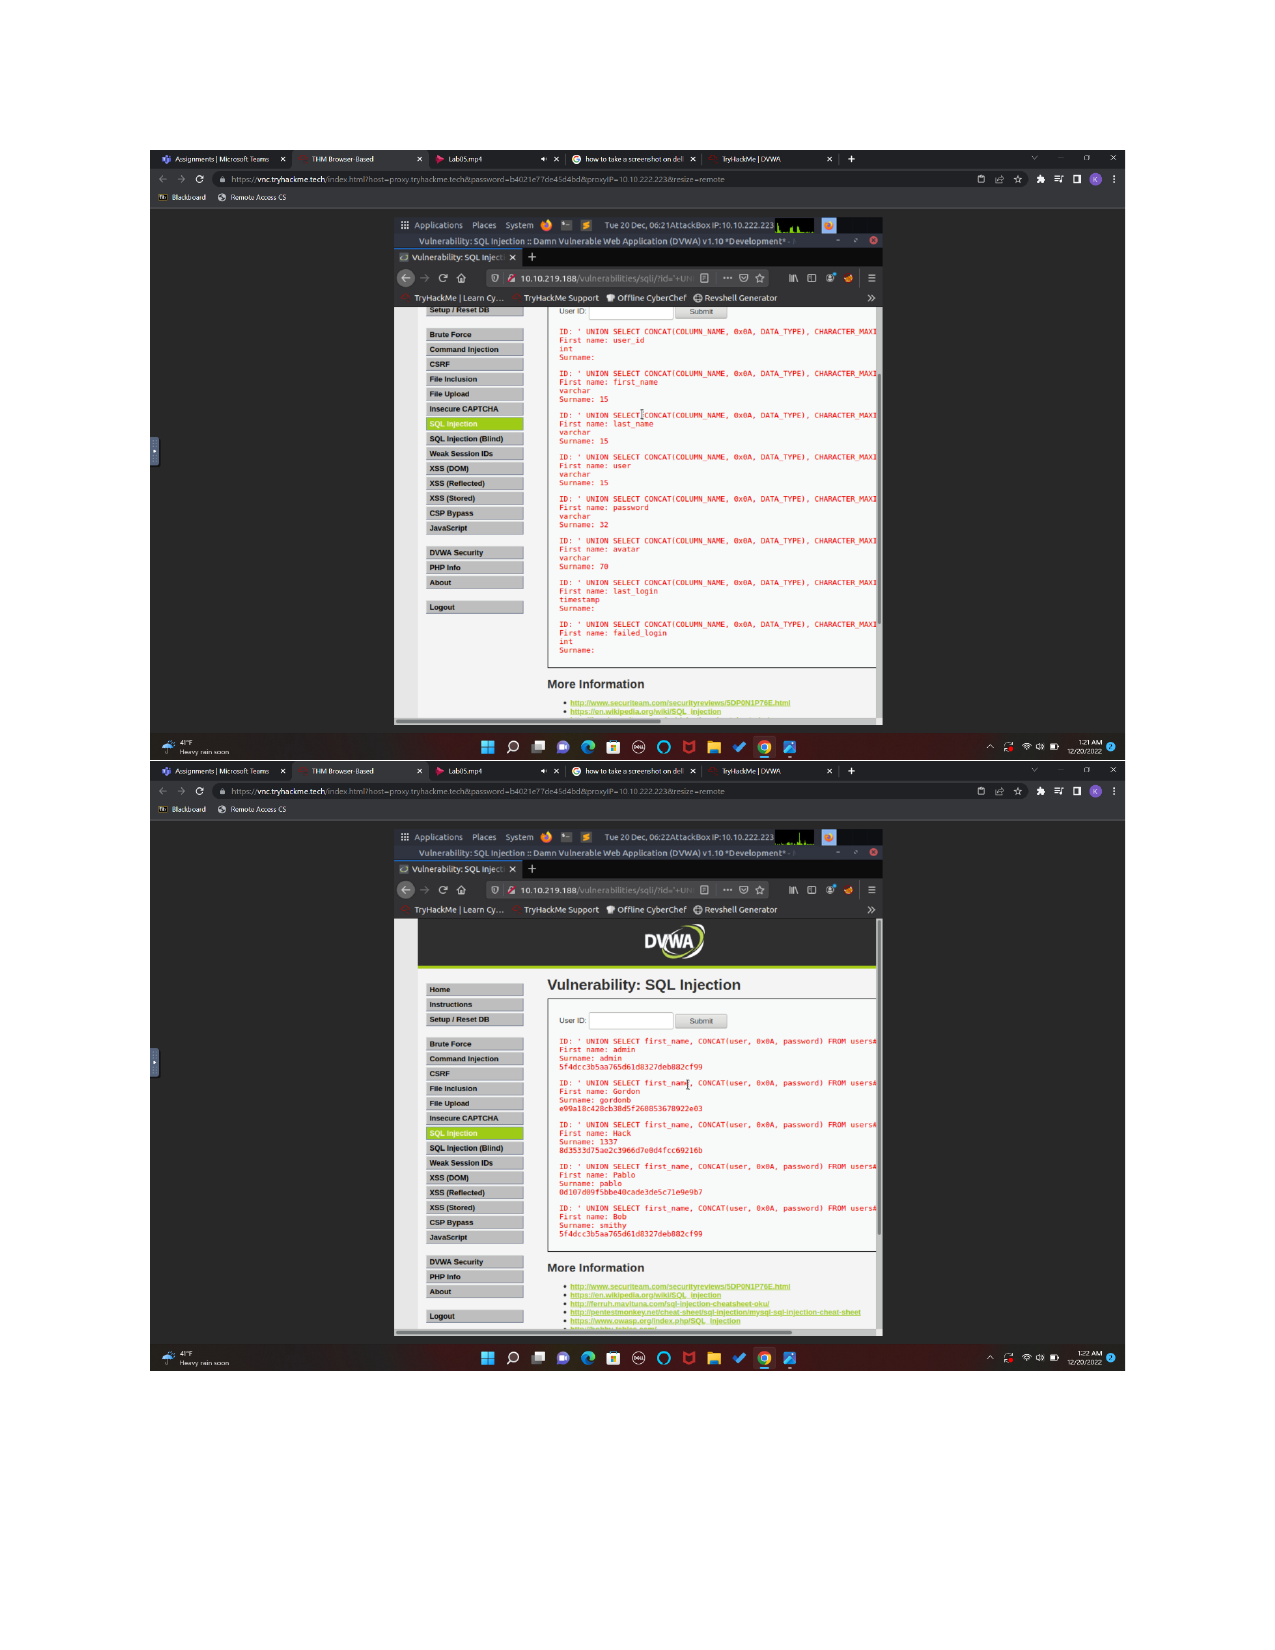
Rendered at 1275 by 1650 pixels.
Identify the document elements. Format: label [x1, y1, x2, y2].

picture [150, 150, 1125, 760]
picture [150, 761, 1125, 1371]
